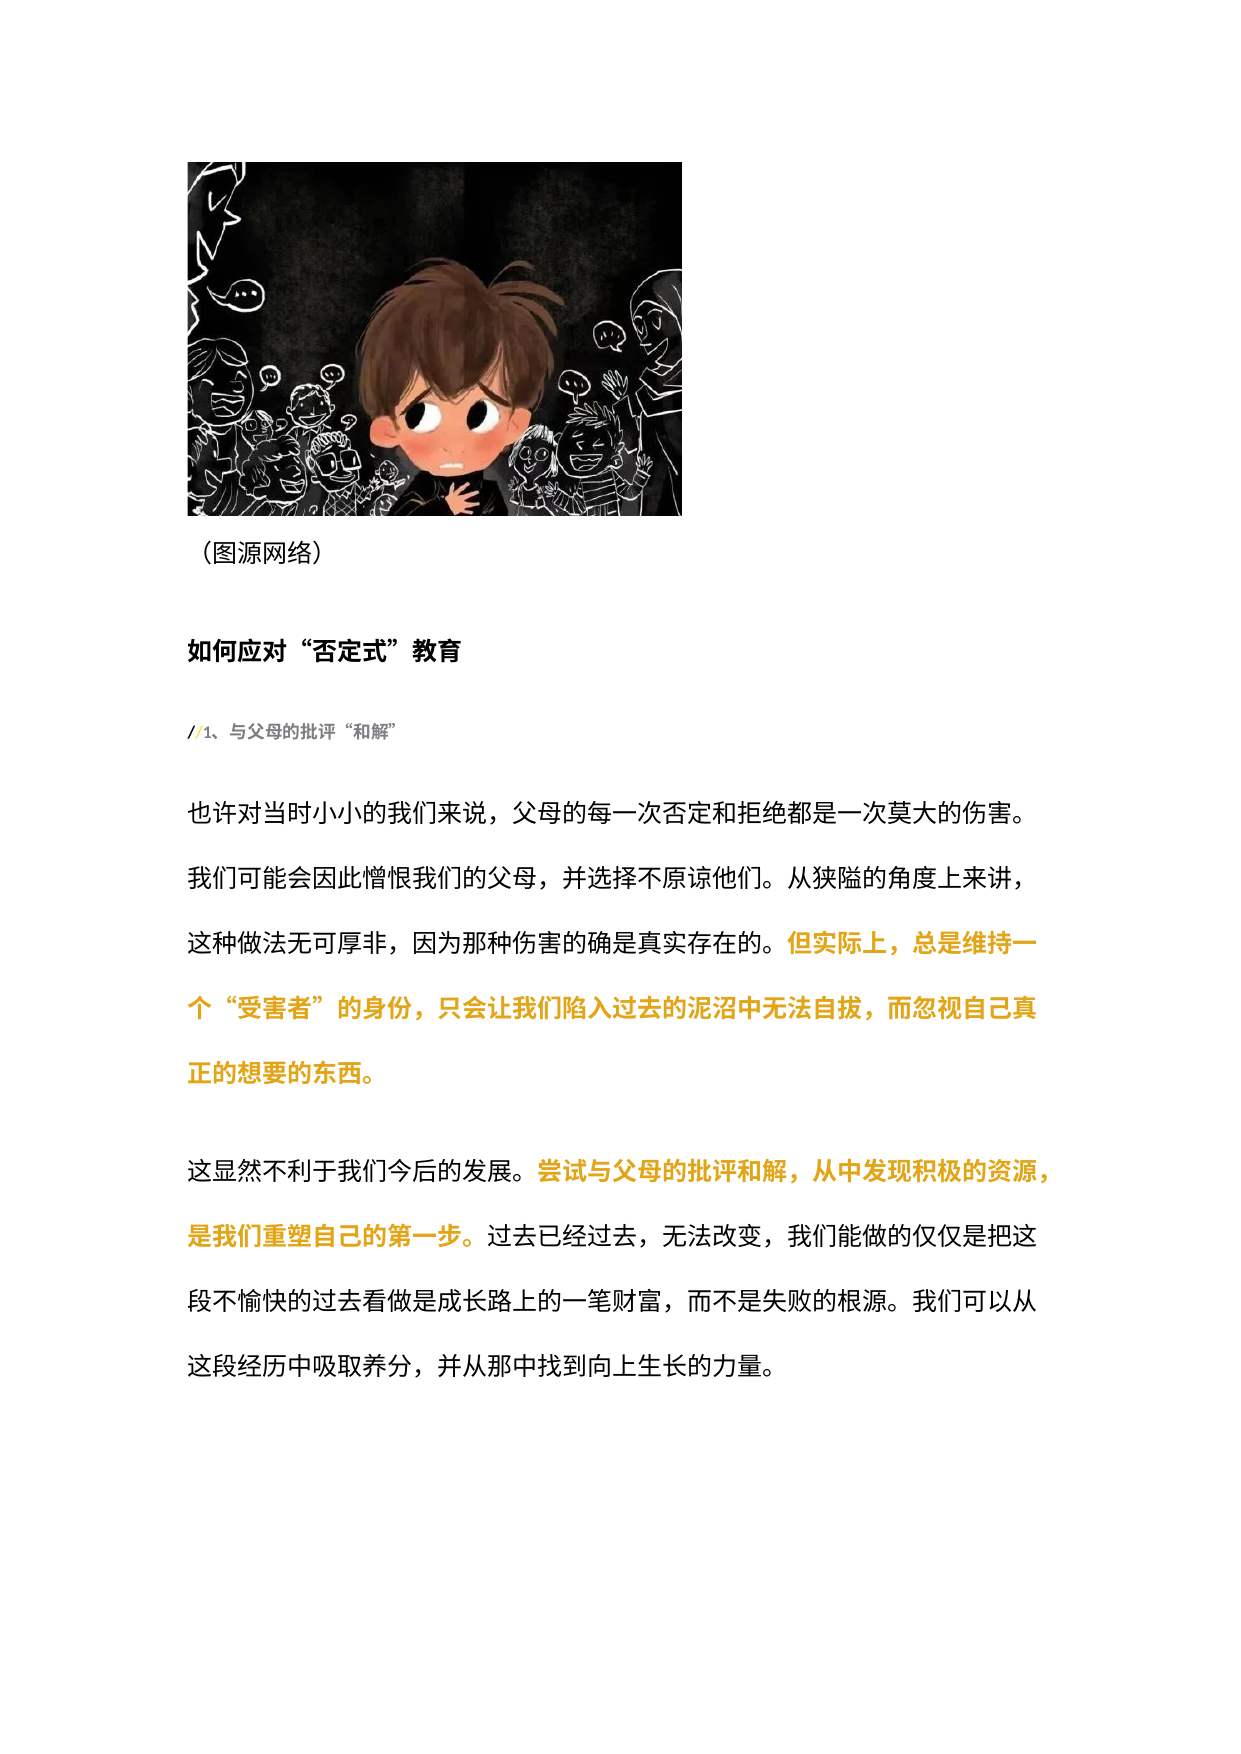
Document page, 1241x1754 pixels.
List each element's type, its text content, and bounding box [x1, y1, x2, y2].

text 如何应对“否定式”教育 [187, 617, 1053, 682]
picture [187, 162, 682, 516]
text （图源网络） [187, 519, 1053, 584]
text 也许对当时小小的我们来说，父母的每一次否定和拒绝都是一次莫大的伤害。我们可能会因此憎恨我们的父母，并选择不原谅他们。从狭隘的角度上来讲，这种做法无可厚非，因为那种伤害的确是真实存在的。但实际上，总是维持一个“受害者”的身份，只会让我们陷入过去的泥沼中无法自拔，而忽视自己真正的想要的东西。 [187, 779, 1053, 1104]
text 这显然不利于我们今后的发展。尝试与父母的批评和解，从中发现积极的资源，是我们重塑自己的第一步。过去已经过去，无法改变，我们能做的仅仅是把这段不愉快的过去看做是成长路上的一笔财富，而不是失败的根源。我们可以从这段经历中吸取养分，并从那中找到向上生长的力量。 [187, 1137, 1053, 1397]
text //1、与父母的批评“和解” [187, 714, 1053, 747]
